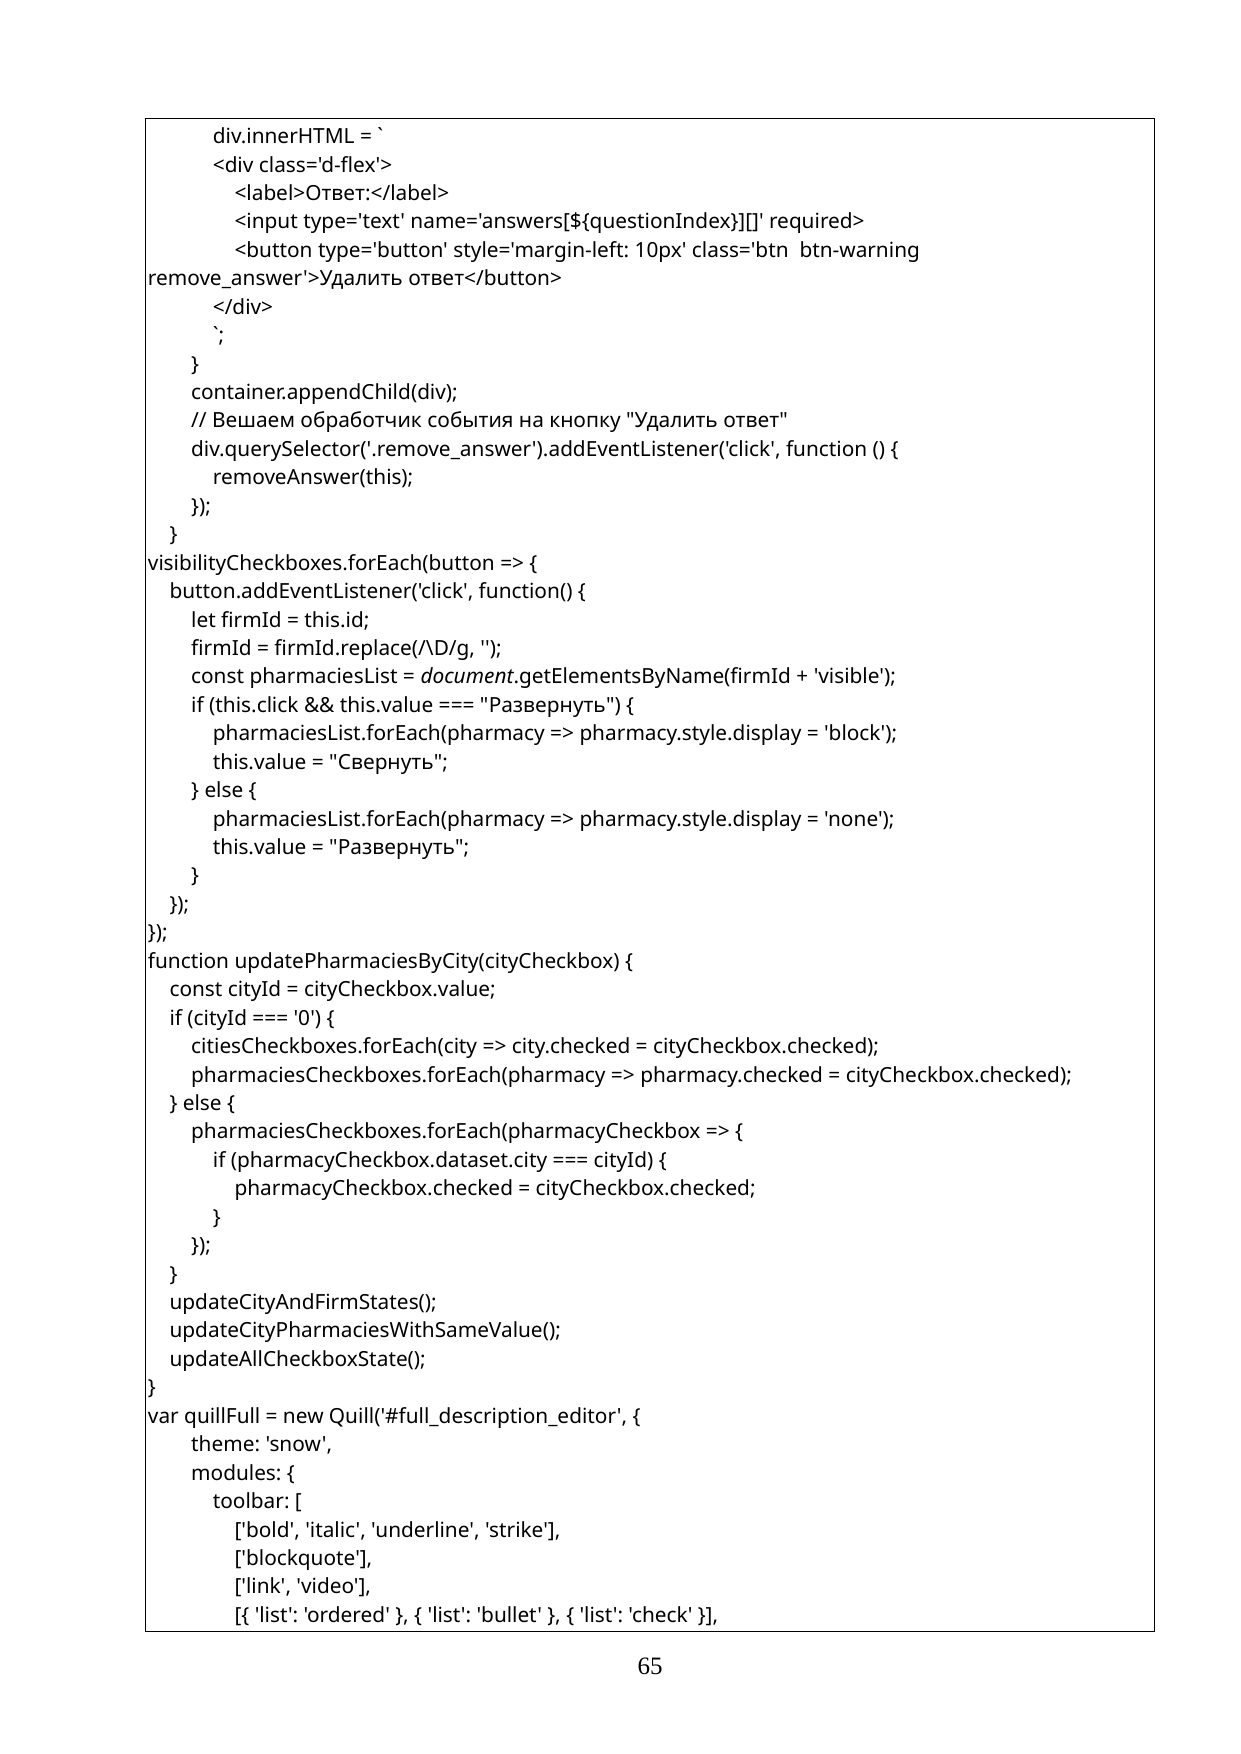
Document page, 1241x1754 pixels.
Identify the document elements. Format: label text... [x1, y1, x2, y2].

text visibilityCheckboxes.forEach(button => { button.addEventListener('click', function() { let firmId = this.id; firmId = firmId.replace(/\D/g, ''); const pharmaciesList = document.getElementsByName(firmId + 'visible'); if (this.click && this.value === "Развернуть") { pharmaciesList.forEach(pharmacy => pharmacy.style.display = 'block'); this.value = "Свернуть"; } else { pharmaciesList.forEach(pharmacy => pharmacy.style.display = 'none'); this.value = "Развернуть"; } }); }); function updatePharmaciesByCity(cityCheckbox) { const cityId = cityCheckbox.value; if (cityId === '0') { citiesCheckboxes.forEach(city => city.checked = cityCheckbox.checked); pharmaciesCheckboxes.forEach(pharmacy => pharmacy.checked = cityCheckbox.checked); } else { pharmaciesCheckboxes.forEach(pharmacyCheckbox => { if (pharmacyCheckbox.dataset.city === cityId) { pharmacyCheckbox.checked = cityCheckbox.checked; } }); } updateCityAndFirmStates(); updateCityPharmaciesWithSameValue(); updateAllCheckboxState(); } [148, 548, 1152, 1398]
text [146, 119, 1154, 548]
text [146, 1398, 1154, 1631]
